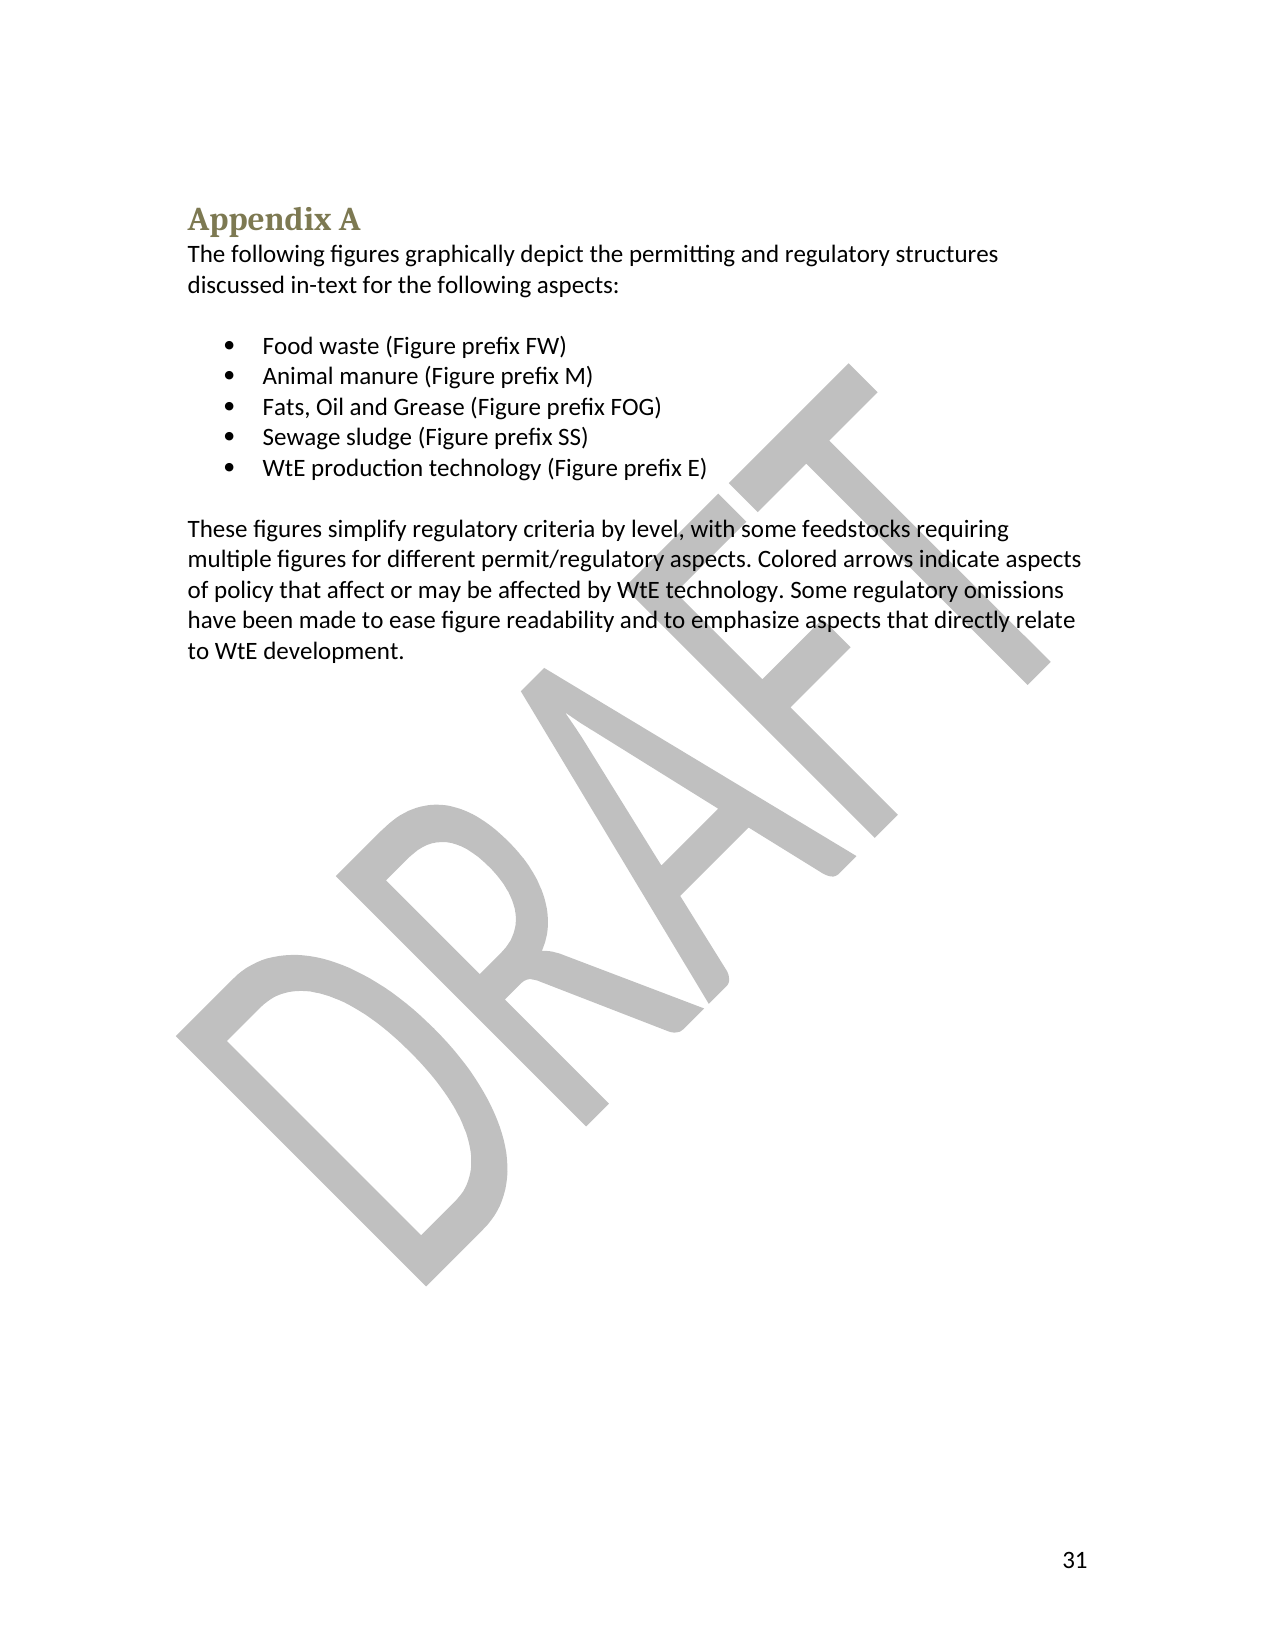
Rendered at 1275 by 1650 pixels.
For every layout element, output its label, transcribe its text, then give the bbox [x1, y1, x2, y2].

list Sewage sludge (Figure prefix SS) [225, 421, 1087, 452]
list Food waste (Figure prefix FW) [225, 330, 1087, 360]
text These figures simplify regulatory criteria by level, with some feedstocks requiring multiple figures for different permit/regulatory aspects. Colored arrows indicate aspects of policy that affect or may be affected by WtE technology. Some regulatory omissions have been made to ease figure readability and to emphasize aspects that directly relate to WtE development. [187, 513, 1087, 666]
list Fats, Oil and Grease (Figure prefix FOG) [225, 391, 1087, 421]
list Animal manure (Figure prefix M) [225, 360, 1087, 391]
subtitle Appendix A [187, 200, 1087, 238]
list WtE production technology (Figure prefix E) [225, 452, 1087, 482]
text The following figures graphically depict the permitting and regulatory structures discussed in-text for the following aspects: [187, 238, 1087, 299]
